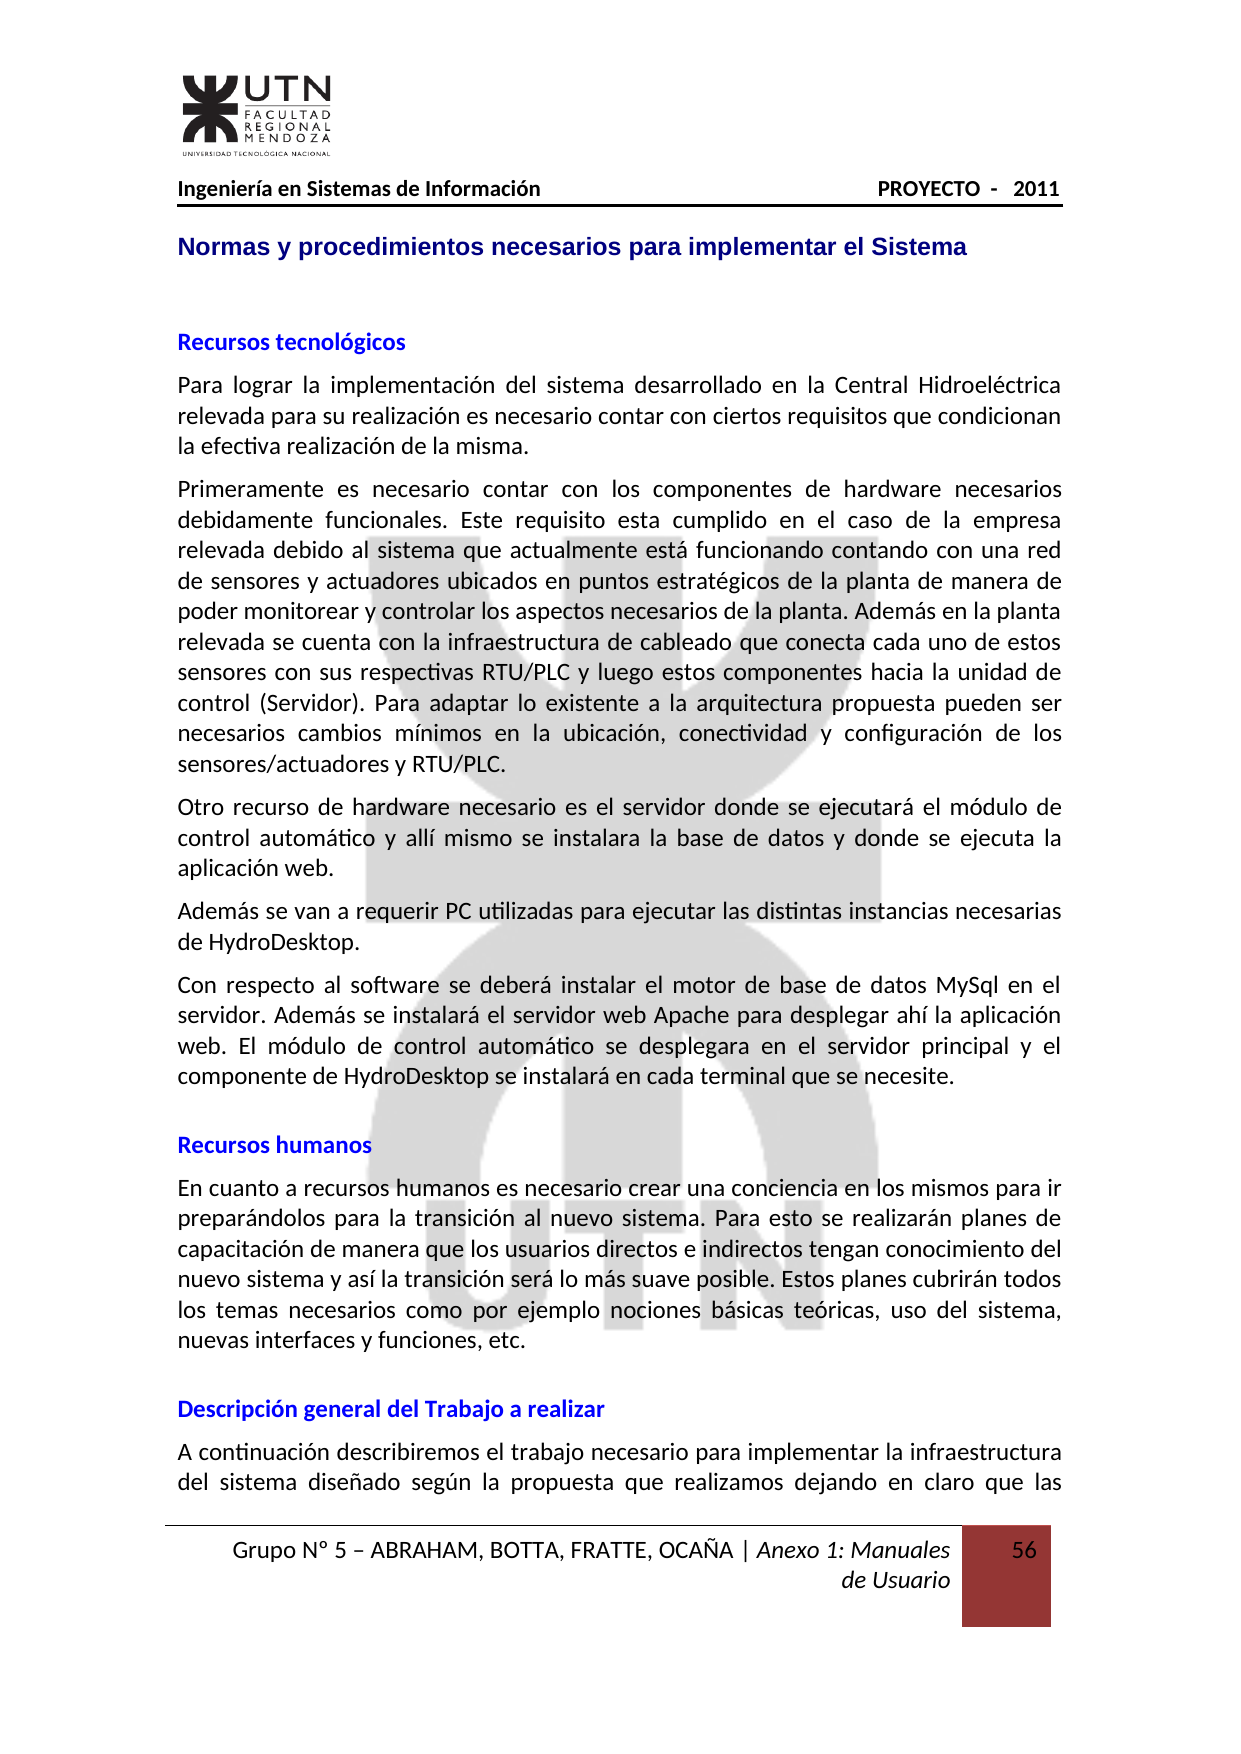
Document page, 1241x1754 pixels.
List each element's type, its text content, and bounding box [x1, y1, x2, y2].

text En cuanto a recursos humanos es necesario crear una conciencia en los mismos para ir preparándolos para la transición al nuevo sistema. Para esto se realizarán planes de capacitación de manera que los usuarios directos e indirectos tengan conocimiento del nuevo sistema y así la transición será lo más suave posible. Estos planes cubrirán todos los temas necesarios como por ejemplo nociones básicas teóricas, uso del sistema, nuevas interfaces y funciones, etc. [177, 1172, 1063, 1355]
subtitle Descripción general del Trabajo a realizar [177, 1393, 1028, 1423]
text Para lograr la implementación del sistema desarrollado en la Central Hidroeléctrica relevada para su realización es necesario contar con ciertos requisitos que condicionan la efectiva realización de la misma. [177, 369, 1063, 461]
text Además se van a requerir PC utilizadas para ejecutar las distintas instancias necesarias de HydroDesktop. [177, 895, 1063, 956]
picture [177, 73, 334, 162]
subtitle Recursos humanos [177, 1129, 1028, 1159]
subtitle Normas y procedimientos necesarios para implementar el Sistema [177, 232, 1028, 261]
text Primeramente es necesario contar con los componentes de hardware necesarios debidamente funcionales. Este requisito esta cumplido en el caso de la empresa relevada debido al sistema que actualmente está funcionando contando con una red de sensores y actuadores ubicados en puntos estratégicos de la planta de manera de poder monitorear y controlar los aspectos necesarios de la planta. Además en la planta relevada se cuenta con la infraestructura de cableado que conecta cada uno de estos sensores con sus respectivas RTU/PLC y luego estos componentes hacia la unidad de control (Servidor). Para adaptar lo existente a la arquitectura propuesta pueden ser necesarios cambios mínimos en la ubicación, conectividad y configuración de los sensores/actuadores y RTU/PLC. [177, 473, 1063, 779]
subtitle Recursos tecnológicos [177, 326, 1028, 357]
text Otro recurso de hardware necesario es el servidor donde se ejecutará el módulo de control automático y allí mismo se instalara la base de datos y donde se ejecuta la aplicación web. [177, 791, 1063, 883]
text Con respecto al software se deberá instalar el motor de base de datos MySql en el servidor. Además se instalará el servidor web Apache para desplegar ahí la aplicación web. El módulo de control automático se desplegara en el servidor principal y el componente de HydroDesktop se instalará en cada terminal que se necesite. [177, 969, 1063, 1091]
